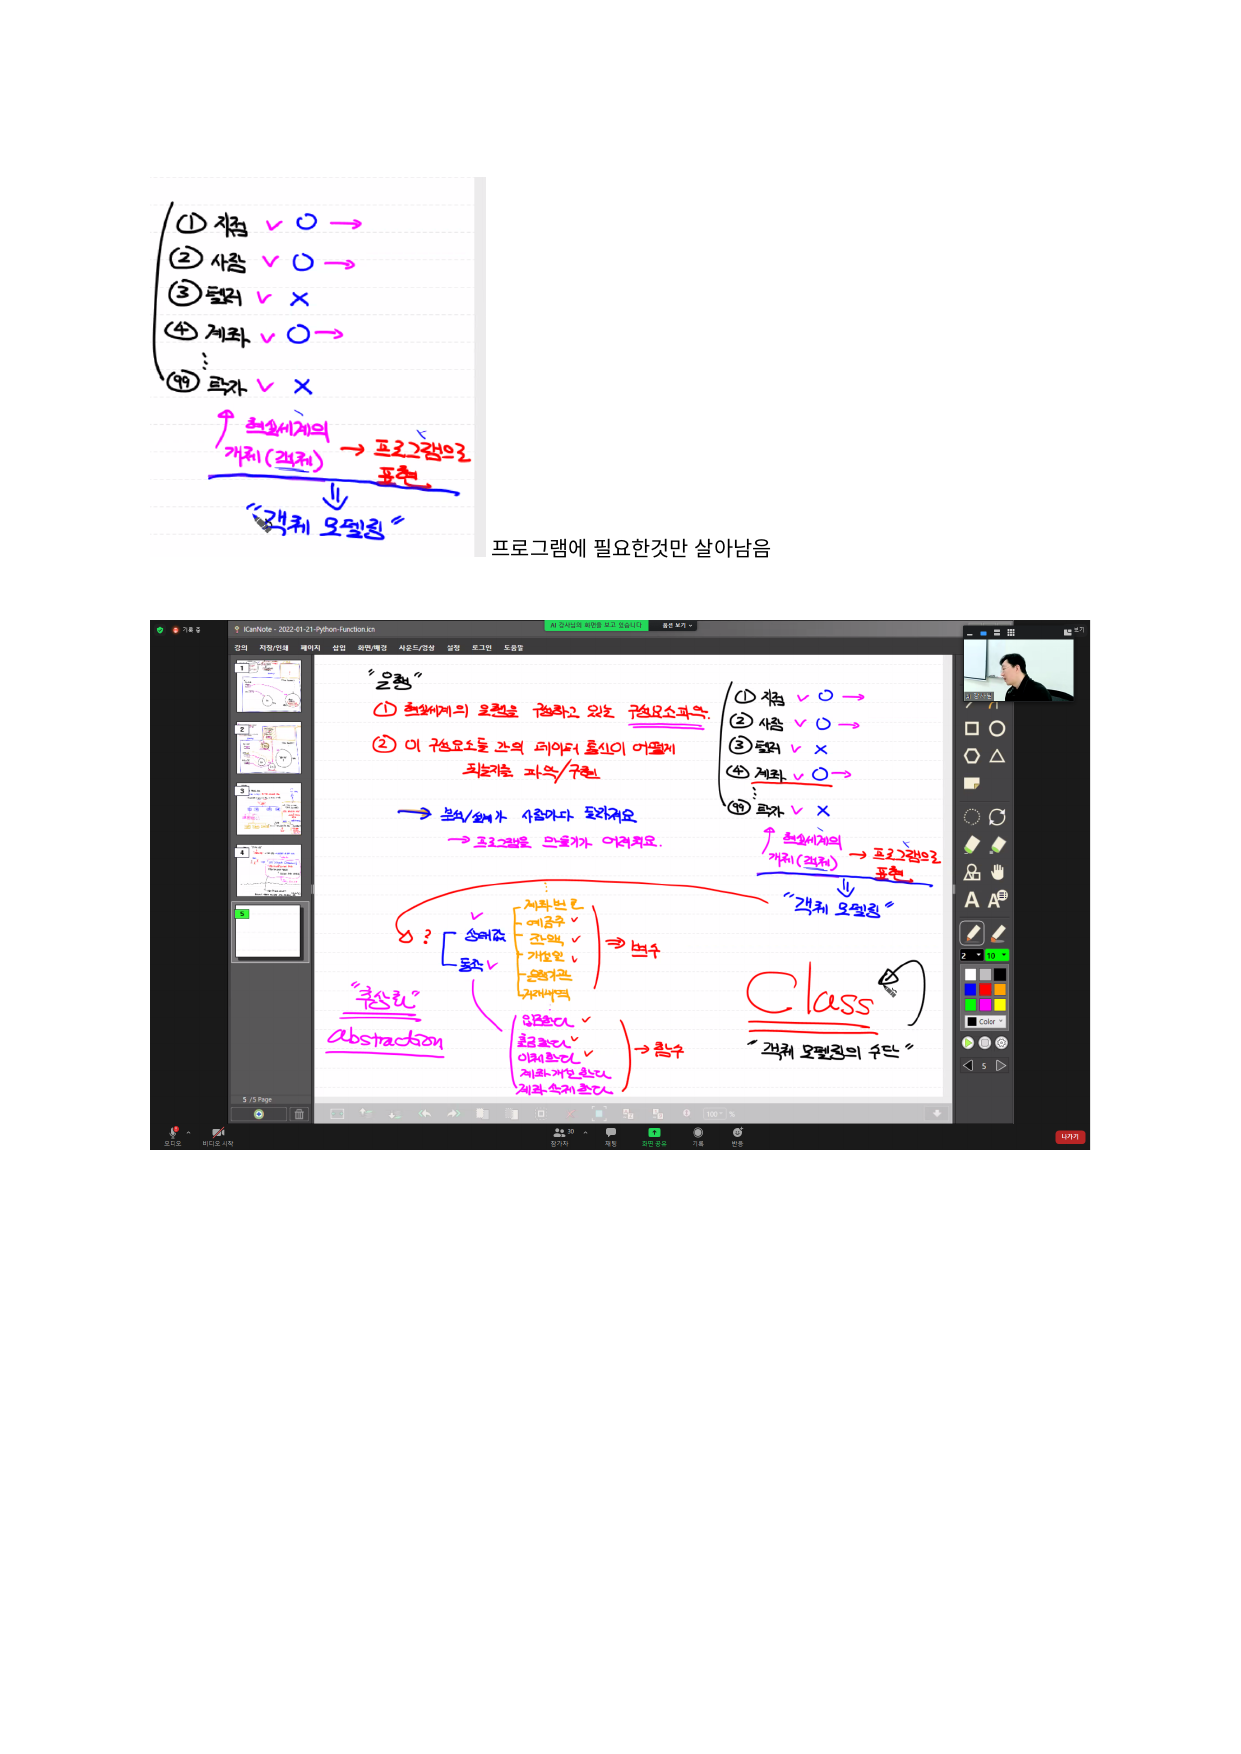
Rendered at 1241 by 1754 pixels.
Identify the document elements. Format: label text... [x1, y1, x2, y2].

picture [150, 177, 486, 557]
picture [150, 620, 1091, 1150]
